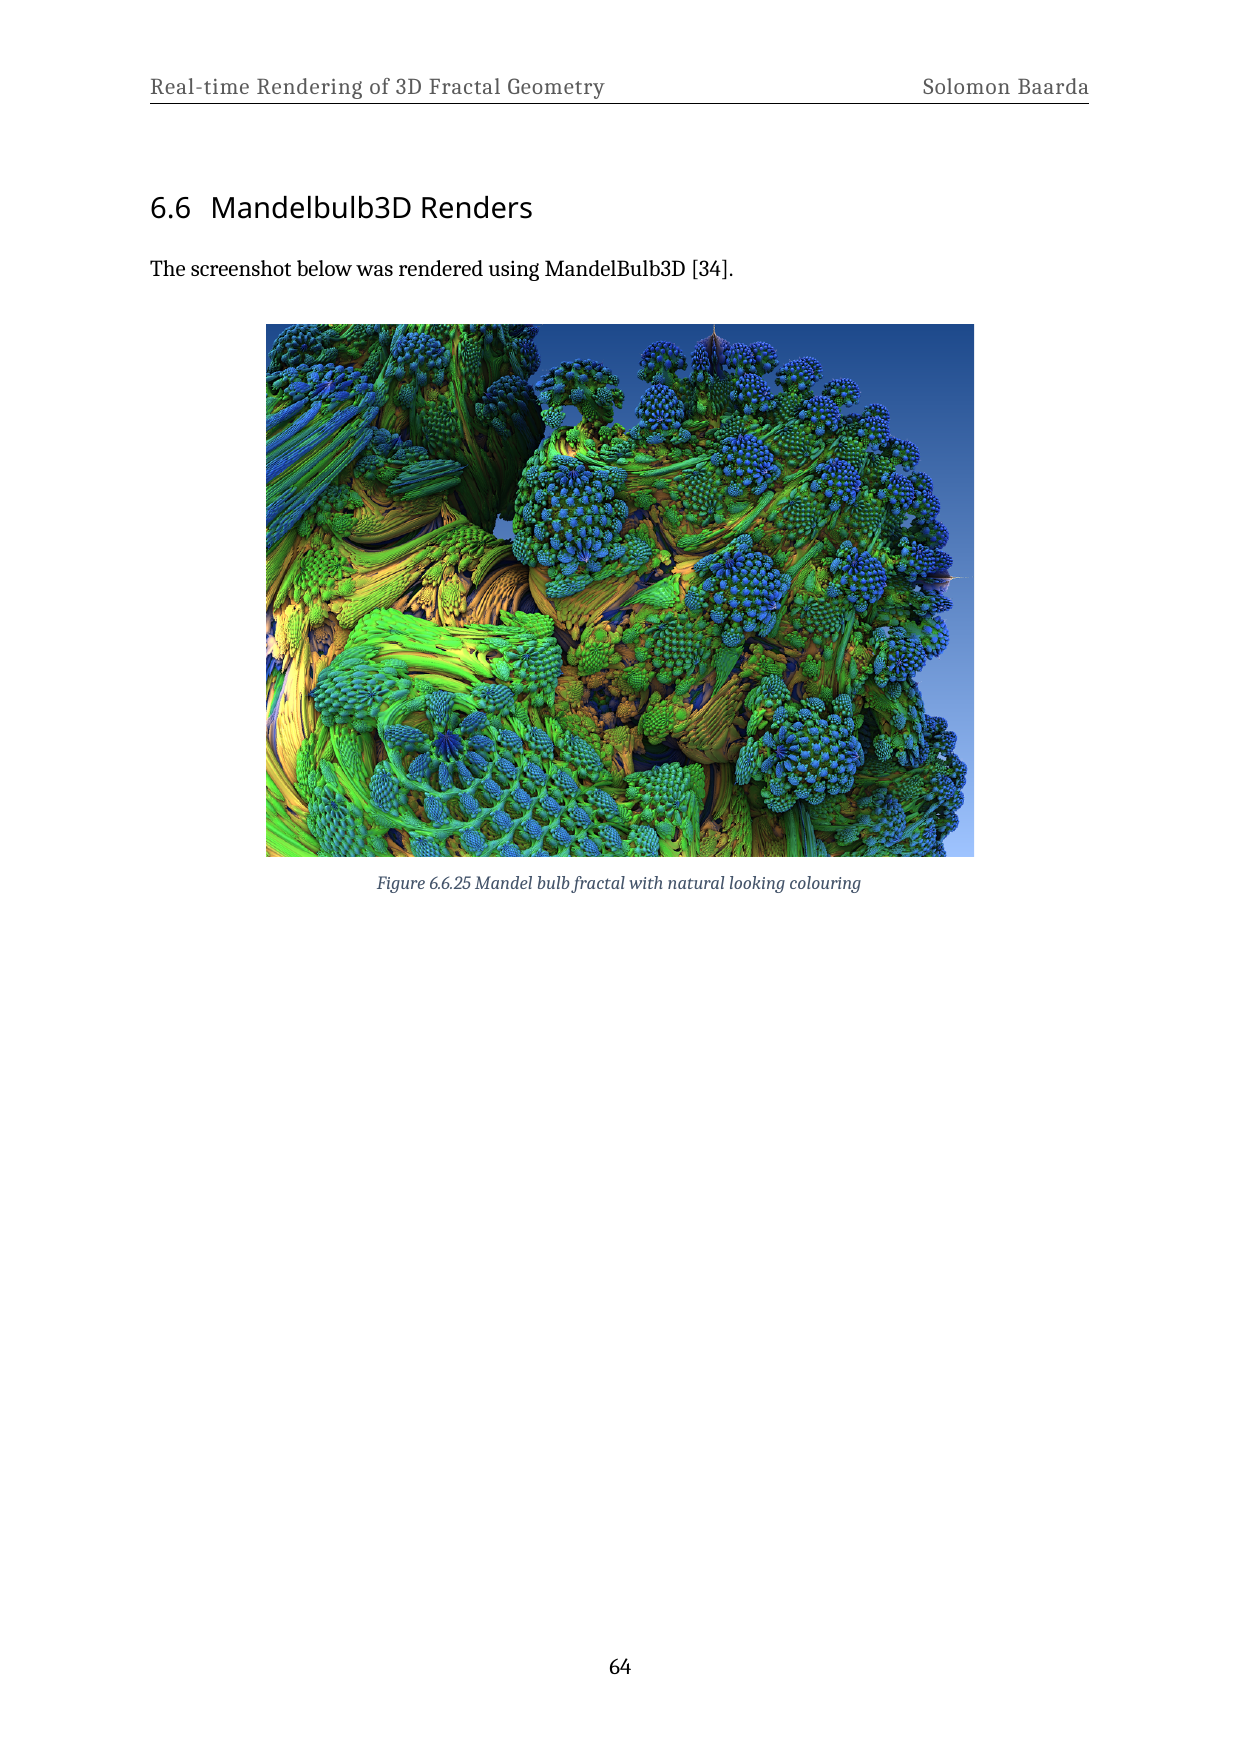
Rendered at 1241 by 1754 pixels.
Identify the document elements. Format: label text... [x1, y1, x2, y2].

subtitle Mandelbulb3D Renders [150, 187, 1090, 227]
text The screenshot below was rendered using MandelBulb3D . [150, 255, 1090, 282]
picture [266, 324, 975, 857]
